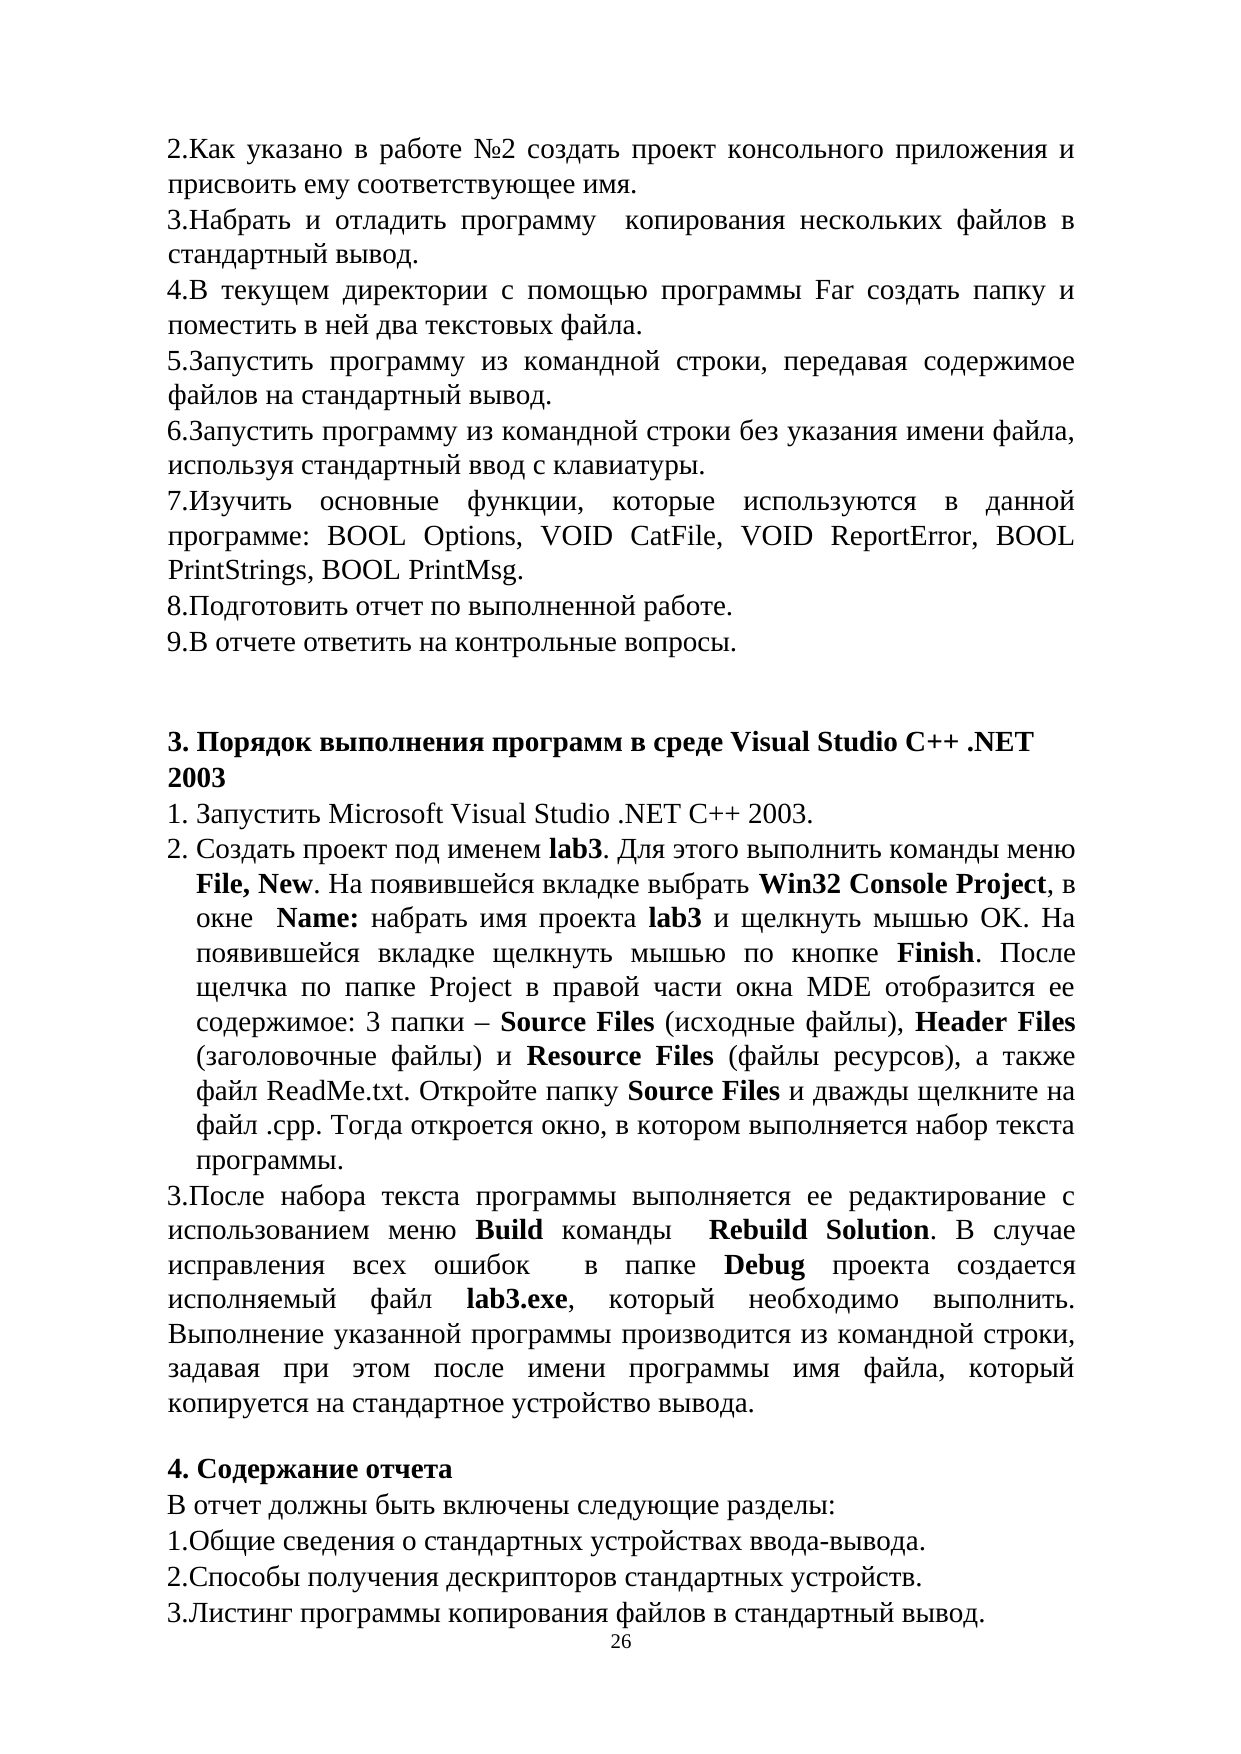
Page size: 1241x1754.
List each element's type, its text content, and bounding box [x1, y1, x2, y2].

text 7.Изучить основные функции, которые используются в данной программе: BOOL Options, VOID CatFile, VOID ReportError, BOOL PrintStrings, BOOL PrintMsg. [167, 483, 1076, 586]
text 3.Листинг программы копирования файлов в стандартный вывод. [167, 1595, 1076, 1628]
list Содержание отчета [167, 1451, 1092, 1485]
text 2003 [167, 760, 1092, 793]
text В отчет должны быть включены следующие разделы: [167, 1487, 1076, 1521]
list Создать проект под именем lab3. Для этого выполнить команды меню File, New. На появившейся вкладке выбрать Win32 Console Project, в окне Name: набрать имя проекта lab3 и щелкнуть мышью OK. На появившейся вкладке щелкнуть мышью по кнопке Finish. После щелчка по папке Project в правой части окна MDE отобразится ее содержимое: 3 папки – Source Files (исходные файлы), Header Files (заголовочные файлы) и Resource Files (файлы ресурсов), а также файл ReadMe.txt. Откройте папку Source Files и дважды щелкните на файл .cpp. Тогда откроется окно, в котором выполняется набор текста программы. [167, 832, 1076, 1176]
text 3.Набрать и отладить программу копирования нескольких файлов в стандартный вывод. [167, 202, 1076, 270]
text 4.В текущем директории с помощью программы Far создать папку и поместить в ней два текстовых файла. [167, 272, 1076, 340]
text 3. Порядок выполнения программ в среде Visual Studio C++ .NET [167, 724, 1092, 757]
text 2.Способы получения дескрипторов стандартных устройств. [167, 1559, 1076, 1593]
list Запустить Microsoft Visual Studio .NET C++ 2003. [167, 796, 1076, 829]
text 8.Подготовить отчет по выполненной работе. [167, 588, 1076, 622]
text 5.Запустить программу из командной строки, передавая содержимое файлов на стандартный вывод. [167, 343, 1076, 411]
text 3.После набора текста программы выполняется ее редактирование с использованием меню Build команды Rebuild Solution. В случае исправления всех ошибок в папке Debug проекта создается исполняемый файл lab3.exe, который необходимо выполнить. Выполнение указанной программы производится из командной строки, задавая при этом после имени программы имя файла, который копируется на стандартное устройство вывода. [167, 1178, 1076, 1418]
text 1.Общие сведения о стандартных устройствах ввода-вывода. [167, 1523, 1076, 1557]
text 6.Запустить программу из командной строки без указания имени файла, используя стандартный ввод с клавиатуры. [167, 413, 1076, 481]
text 2.Как указано в работе №2 создать проект консольного приложения и присвоить ему соответствующее имя. [167, 132, 1076, 200]
text 9.В отчете ответить на контрольные вопросы. [167, 624, 1076, 657]
